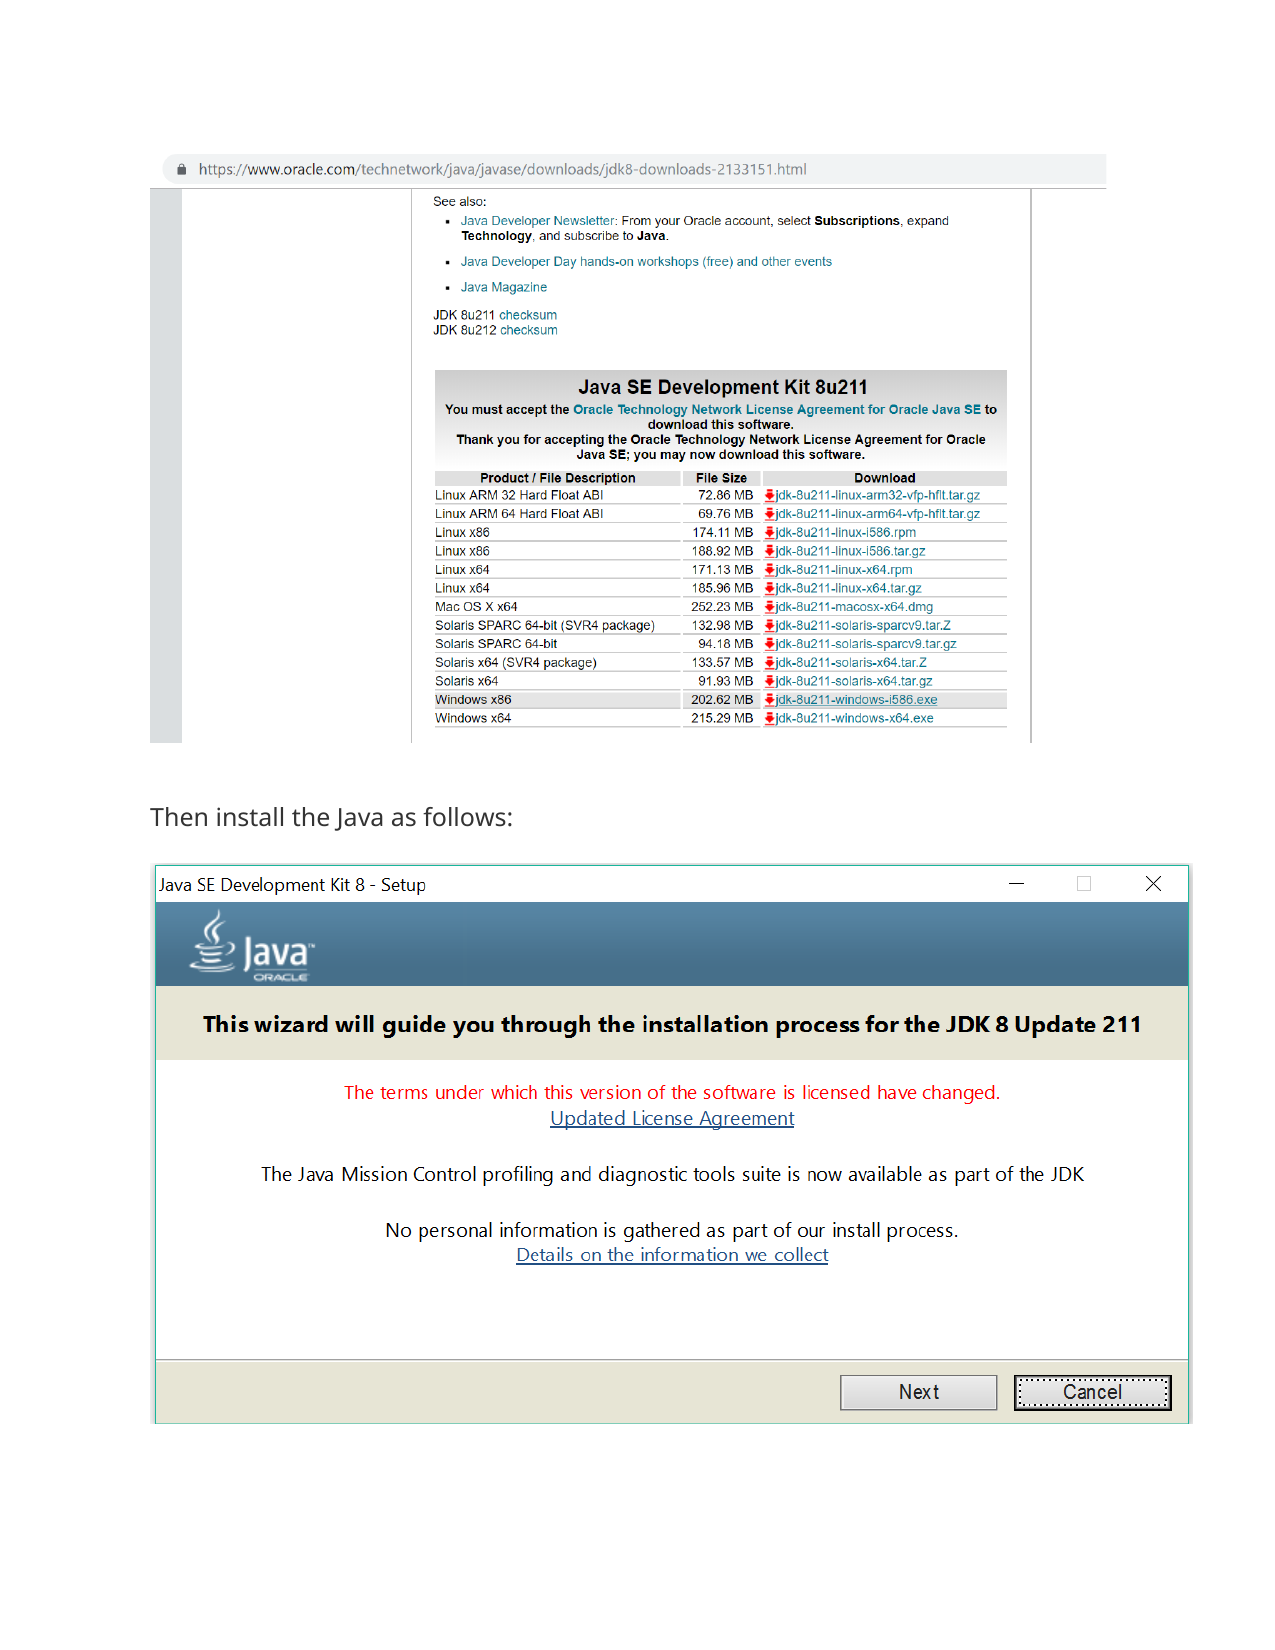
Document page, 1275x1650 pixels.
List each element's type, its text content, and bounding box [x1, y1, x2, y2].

text Then install the Java as follows: [150, 800, 1125, 834]
picture [150, 863, 1193, 1424]
picture [150, 150, 1107, 743]
